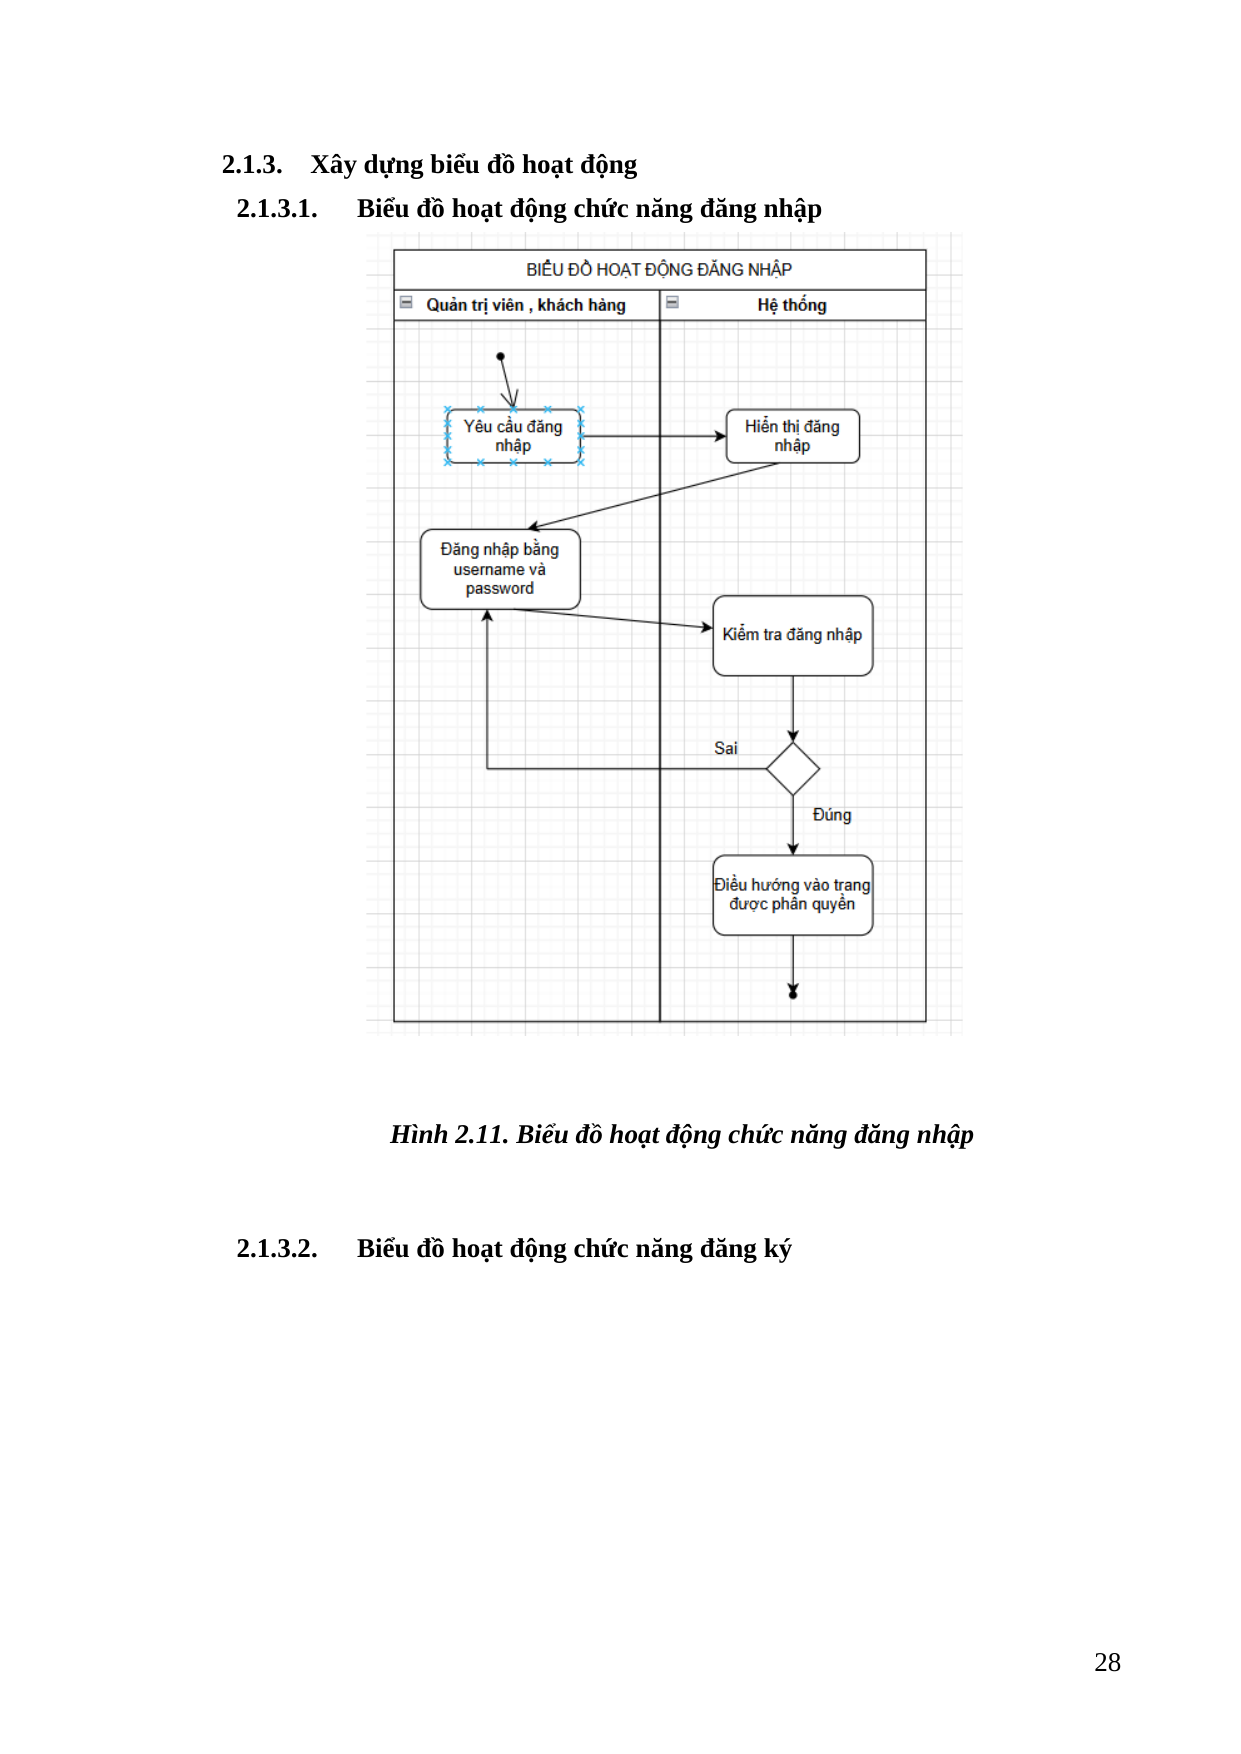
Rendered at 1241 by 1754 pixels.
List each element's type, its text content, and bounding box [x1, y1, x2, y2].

subtitle Biểu đồ hoạt động chức năng đăng ký [236, 1232, 1122, 1264]
subtitle Xây dựng biểu đồ hoạt động [222, 148, 1122, 179]
text Hình 2.11. Biểu đồ hoạt động chức năng đăng nhập [244, 1118, 1122, 1149]
subtitle Biểu đồ hoạt động chức năng đăng nhập [236, 192, 1122, 223]
picture [366, 232, 963, 1036]
